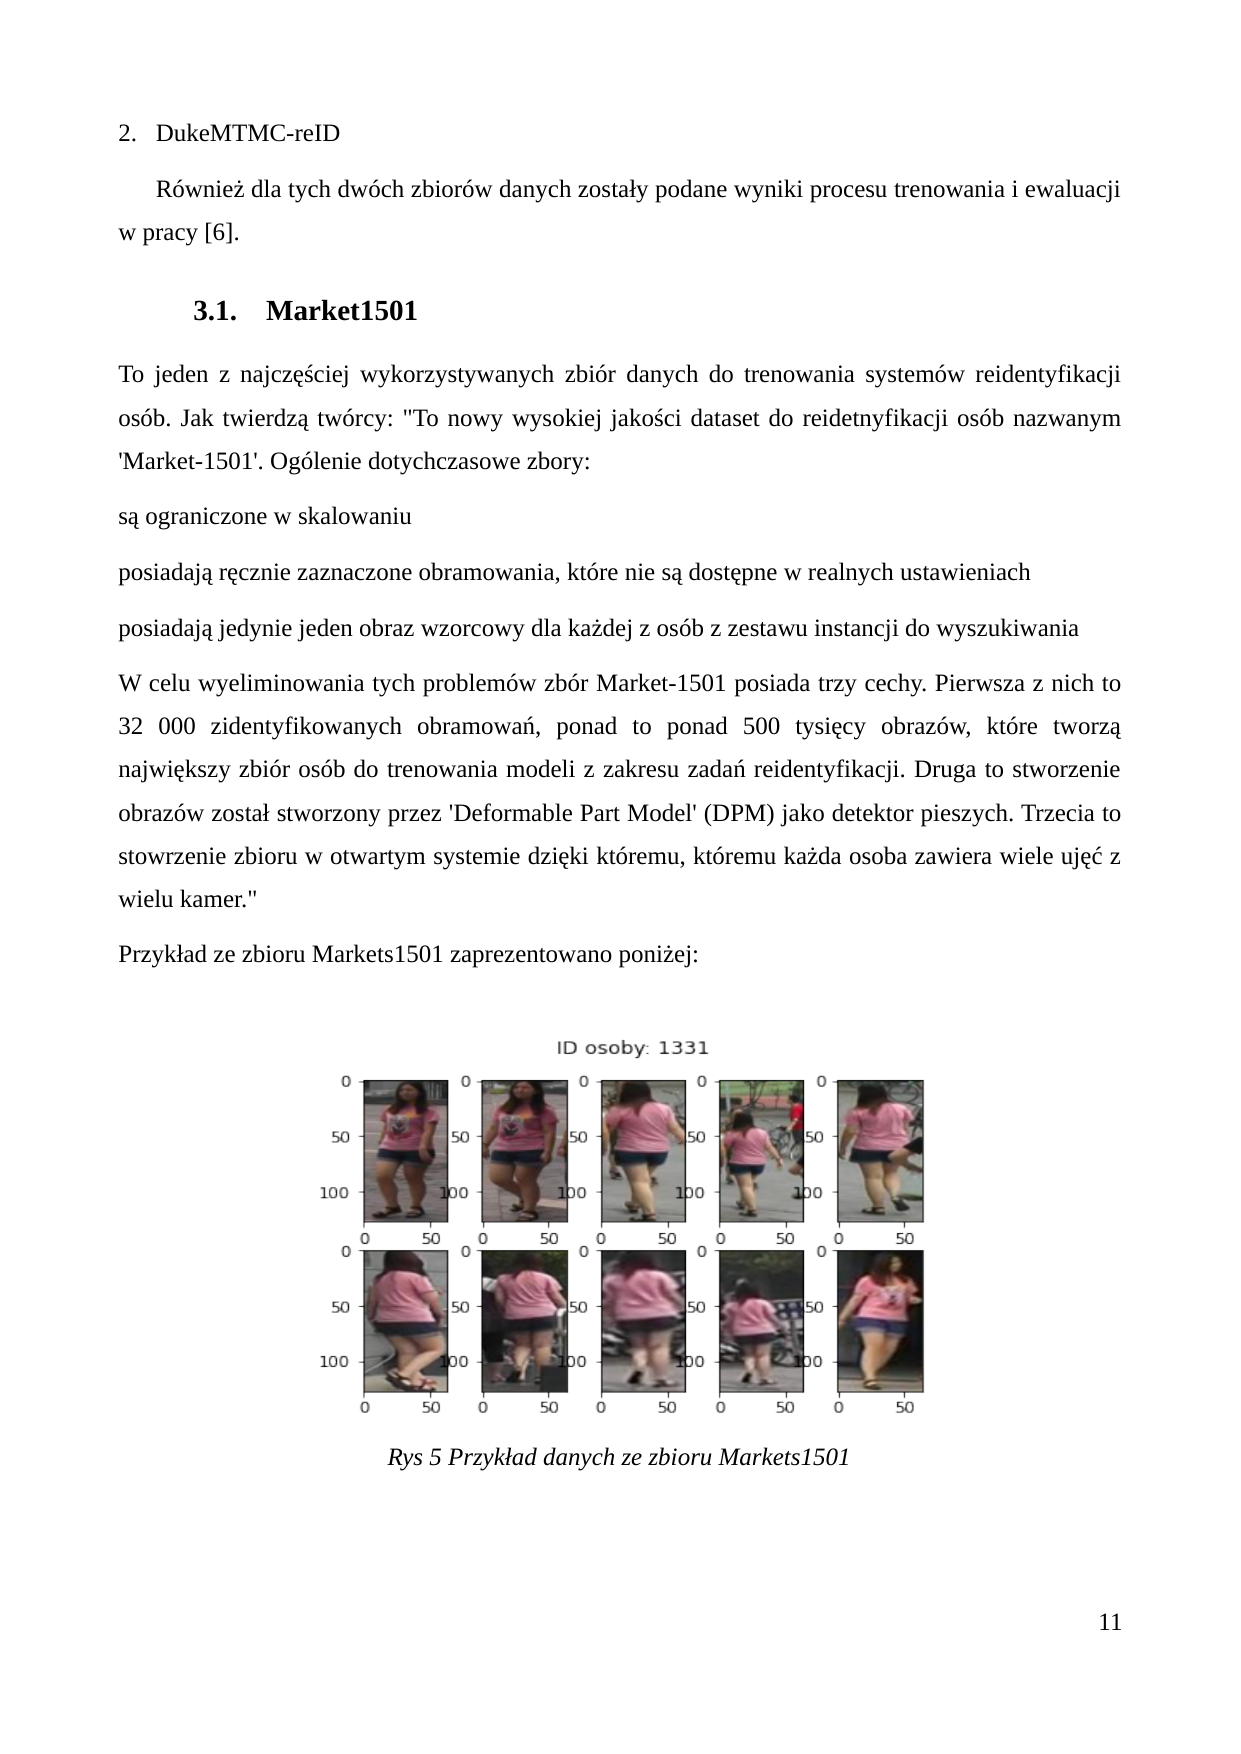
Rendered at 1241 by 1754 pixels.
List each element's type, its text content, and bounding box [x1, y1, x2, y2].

text Również dla tych dwóch zbiorów danych zostały podane wyniki procesu trenowania i ewaluacji w pracy [6]. [118, 174, 1122, 246]
text To jeden z najczęściej wykorzystywanych zbiór danych do trenowania systemów reidentyfikacji osób. Jak twierdzą twórcy: "To nowy wysokiej jakości dataset do reidetnyfikacji osób nazwanym 'Market-1501'. Ogólenie dotychczasowe zbory: [118, 359, 1122, 474]
text są ograniczone w skalowaniu [118, 501, 1122, 530]
text posiadają jedynie jeden obraz wzorcowy dla każdej z osób z zestawu instancji do wyszukiwania [118, 613, 1122, 641]
text Przykład ze zbioru Markets1501 zaprezentowano poniżej: [118, 939, 1122, 968]
text W celu wyeliminowania tych problemów zbór Market-1501 posiada trzy cechy. Pierwsza z nich to 32 000 zidentyfikowanych obramowań, ponad to ponad 500 tysięcy obrazów, które tworzą największy zbiór osób do trenowania modeli z zakresu zadań reidentyfikacji. Druga to stworzenie obrazów został stworzony przez 'Deformable Part Model' (DPM) jako detektor pieszych. Trzecia to stowrzenie zbioru w otwartym systemie dzięki któremu, któremu każda osoba zawiera wiele ujęć z wielu kamer." [118, 668, 1122, 913]
subtitle Market1501 [193, 293, 1122, 327]
text Rys 5 Przykład danych ze zbioru Markets1501 [118, 1442, 1122, 1471]
text posiadają ręcznie zaznaczone obramowania, które nie są dostępne w realnych ustawieniach [118, 557, 1122, 586]
picture [307, 1031, 933, 1426]
list DukeMTMC-reID [118, 118, 1122, 147]
